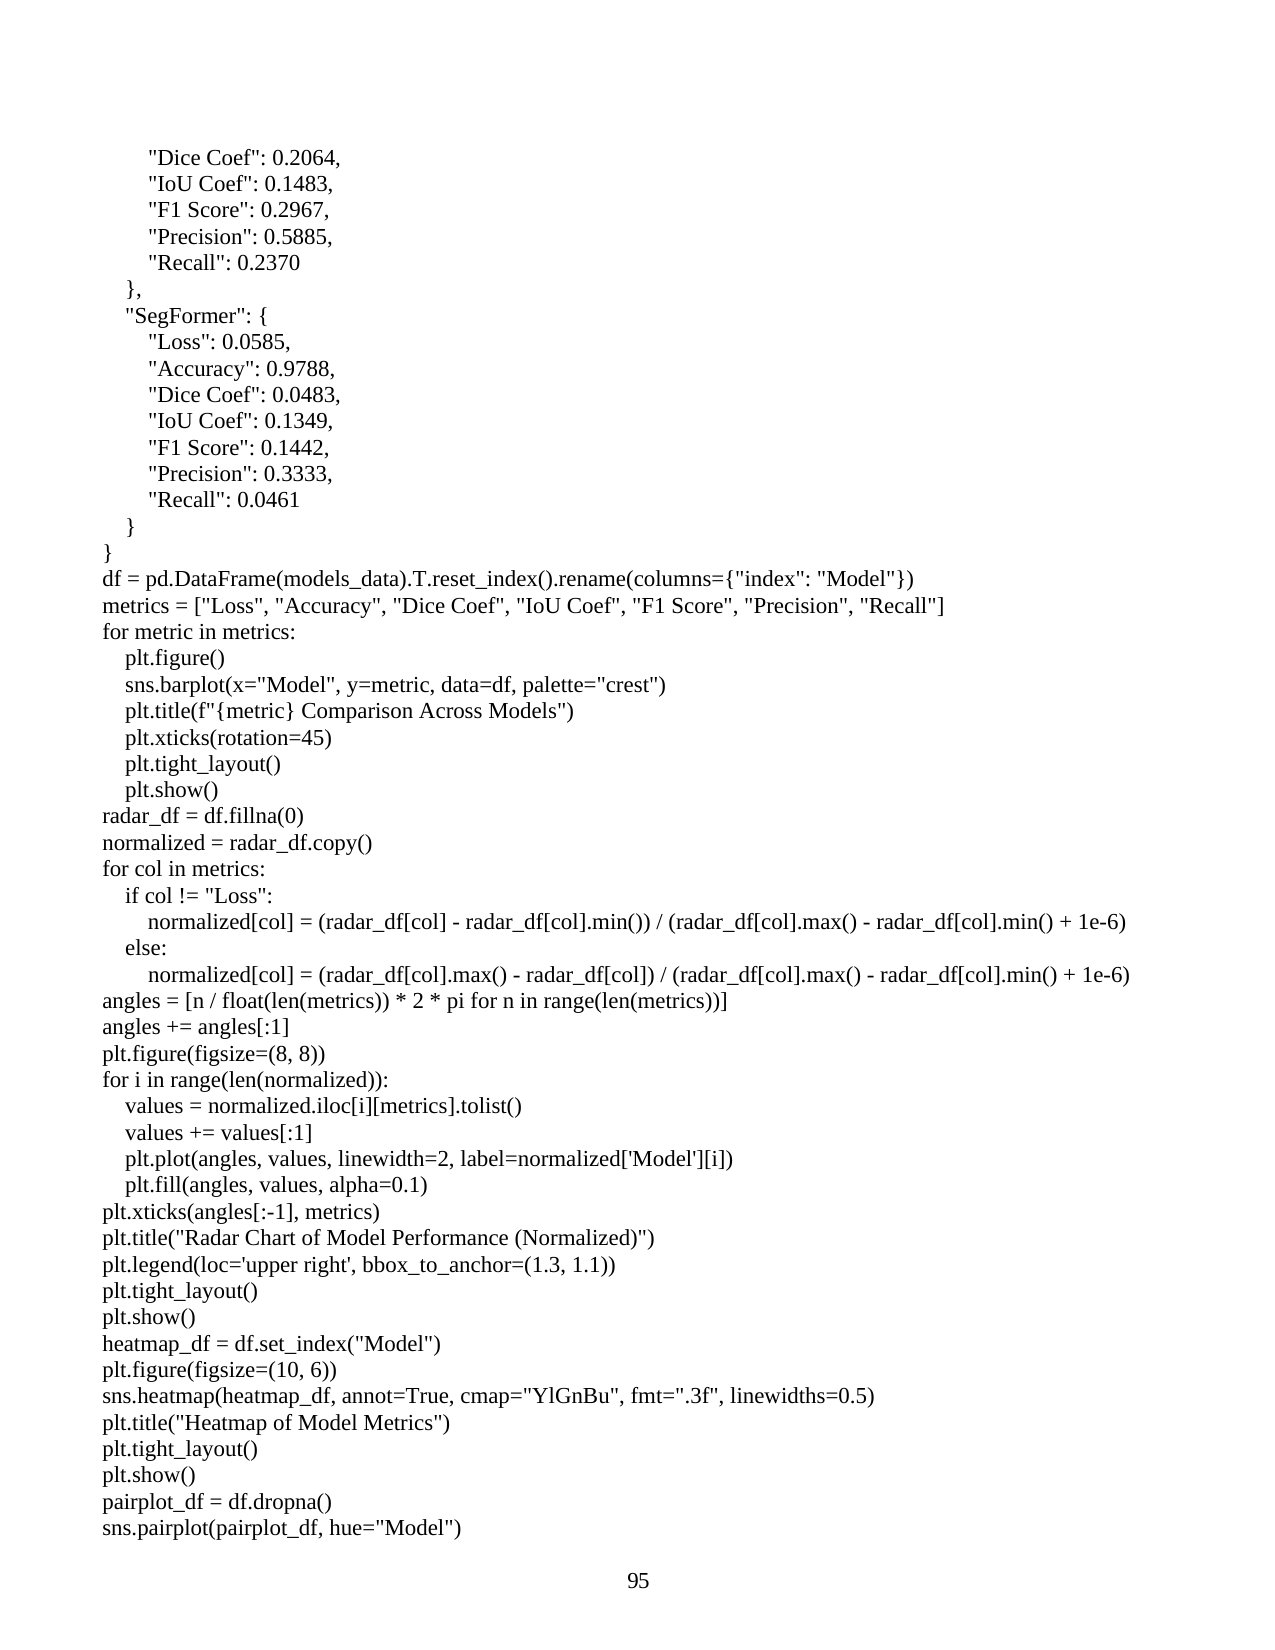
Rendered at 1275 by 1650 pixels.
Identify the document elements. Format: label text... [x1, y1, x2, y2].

text normalized[col] = (radar_df[col] - radar_df[col].min()) / (radar_df[col].max() - radar_df[col].min() + 1e-6) else: [125, 908, 1161, 961]
text "Recall": 0.0461 [148, 486, 1237, 513]
text "Precision": 0.3333, [148, 460, 1237, 486]
text plt.tight_layout() plt.show() [125, 750, 292, 803]
text plt.tight_layout() plt.show() [102, 1435, 292, 1488]
text pairplot_df = df.dropna() sns.pairplot(pairplot_df, hue="Model") [102, 1488, 462, 1541]
text angles += angles[:1] plt.figure(figsize=(8, 8)) [102, 1013, 326, 1066]
text }, [125, 276, 1237, 302]
text "SegFormer": { [125, 302, 1237, 328]
text plt.xticks(angles[:-1], metrics) [102, 1198, 1237, 1224]
text "Loss": 0.0585, [148, 328, 1237, 354]
text values = normalized.iloc[i][metrics].tolist() values += values[:1] [125, 1092, 529, 1145]
text normalized[col] = (radar_df[col].max() - radar_df[col]) / (radar_df[col].max() - radar_df[col].min() + 1e-6) angles = [n / float(len(metrics)) * 2 * pi for n in range(len(metrics))] [102, 961, 1170, 1013]
text sns.heatmap(heatmap_df, annot=True, cmap="YlGnBu", fmt=".3f", linewidths=0.5) plt.title("Heatmap of Model Metrics") [102, 1382, 940, 1435]
text "Recall": 0.2370 [148, 249, 1237, 276]
text } [125, 513, 1237, 539]
text if col != "Loss": [125, 882, 1237, 908]
text "Dice Coef": 0.2064, [148, 144, 1237, 170]
text for i in range(len(normalized)): [102, 1066, 1237, 1092]
text "IoU Coef": 0.1349, [148, 407, 1237, 434]
text } [102, 539, 1237, 565]
text "Precision": 0.5885, [148, 223, 1237, 249]
text "Accuracy": 0.9788, [148, 354, 1237, 381]
text plt.plot(angles, values, linewidth=2, label=normalized['Model'][i]) plt.fill(angles, values, alpha=0.1) [125, 1145, 757, 1198]
text plt.title("Radar Chart of Model Performance (Normalized)") plt.legend(loc='upper right', bbox_to_anchor=(1.3, 1.1)) plt.tight_layout() [102, 1224, 757, 1303]
text "F1 Score": 0.2967, [148, 196, 1237, 223]
text df = pd.DataFrame(models_data).T.reset_index().rename(columns={"index": "Model"}) metrics = ["Loss", "Accuracy", "Dice Coef", "IoU Coef", "F1 Score", "Precision", "Recall"] for metric in metrics: [102, 565, 963, 644]
text plt.figure() [125, 644, 1237, 671]
text "IoU Coef": 0.1483, [148, 170, 1237, 196]
text radar_df = df.fillna(0) normalized = radar_df.copy() for col in metrics: [102, 803, 386, 882]
text heatmap_df = df.set_index("Model") plt.figure(figsize=(10, 6)) [102, 1330, 453, 1382]
text "Dice Coef": 0.0483, [148, 381, 1237, 407]
text "F1 Score": 0.1442, [148, 434, 1237, 460]
text plt.show() [102, 1303, 1237, 1330]
text sns.barplot(x="Model", y=metric, data=df, palette="crest") plt.title(f"{metric} Comparison Across Models") plt.xticks(rotation=45) [125, 671, 757, 750]
